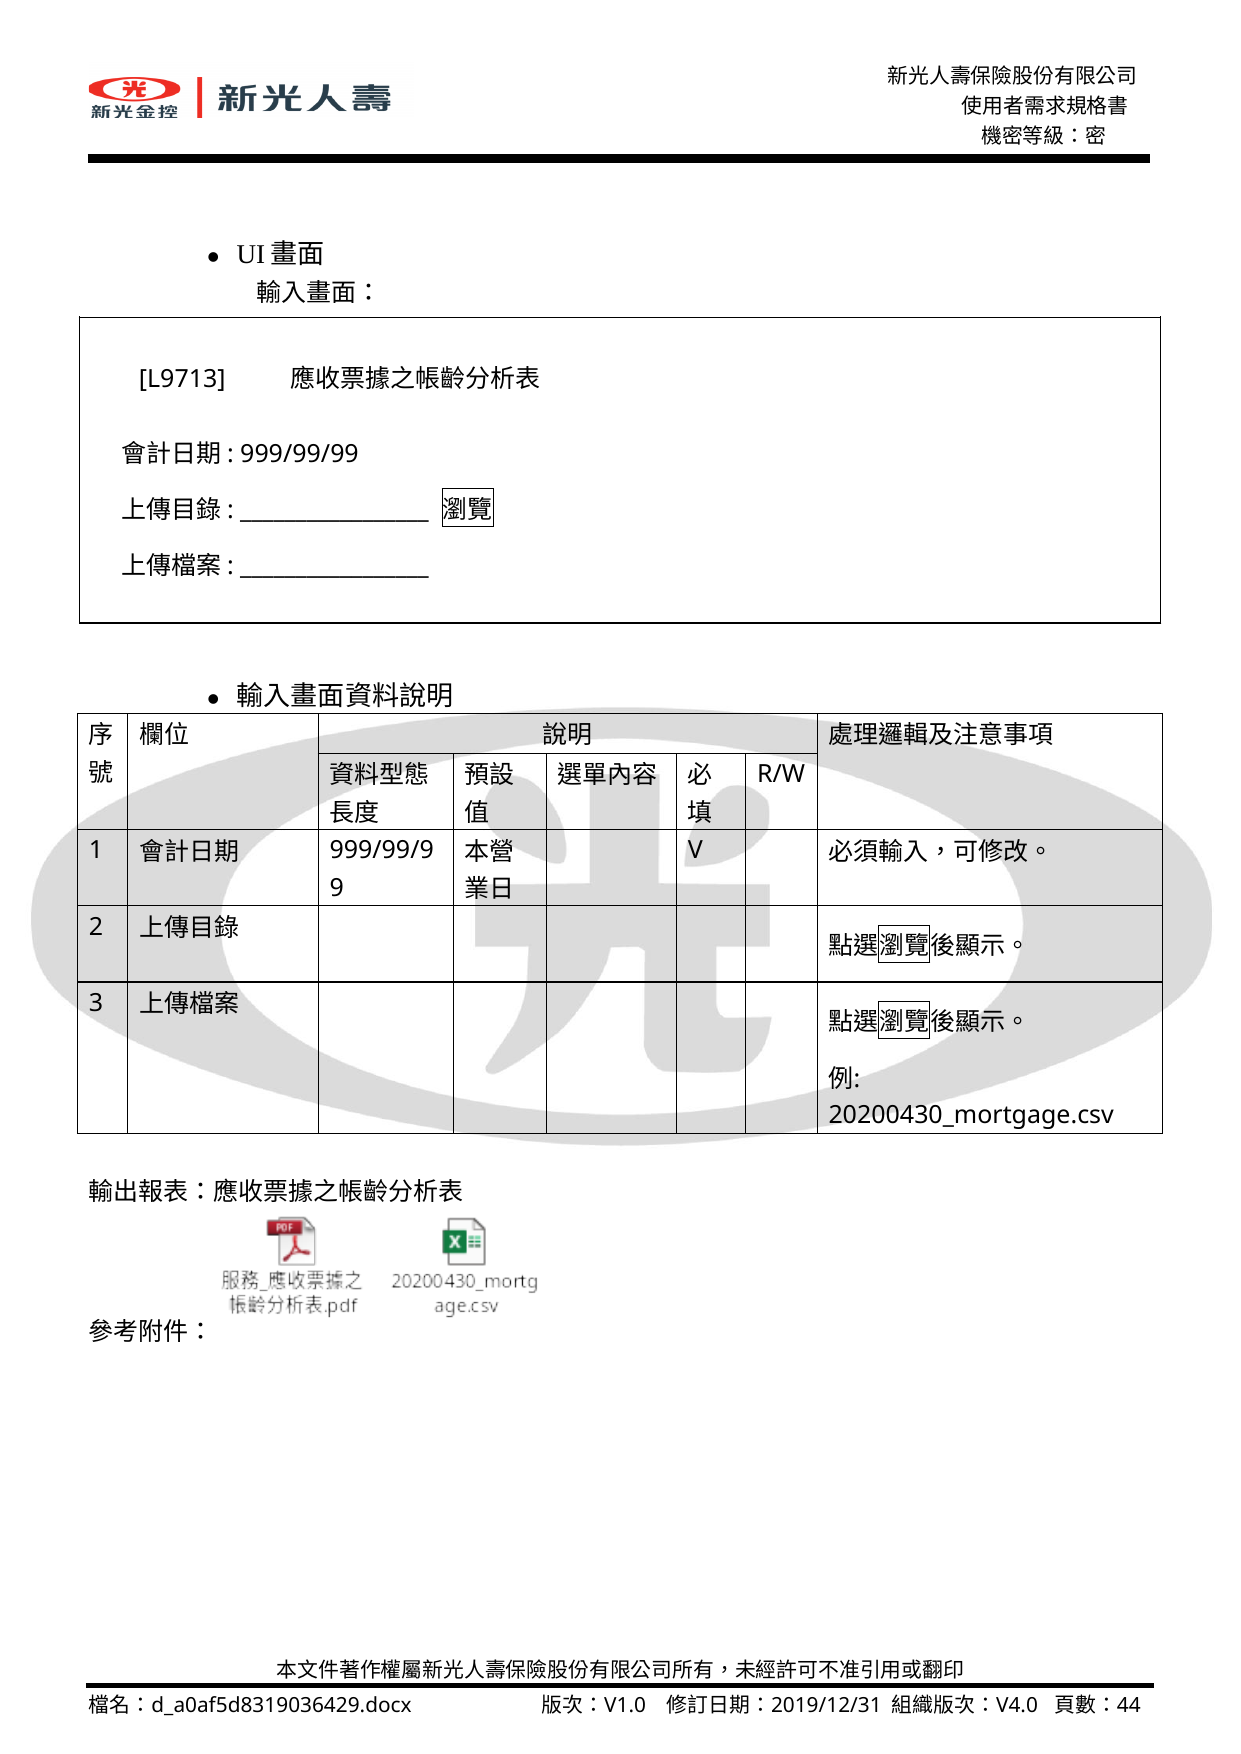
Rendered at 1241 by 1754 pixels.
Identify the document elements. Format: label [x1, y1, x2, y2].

table_cell [746, 830, 817, 905]
table_cell [547, 830, 676, 905]
table_cell [454, 983, 546, 1132]
table_cell [677, 830, 745, 905]
table_cell [78, 830, 127, 905]
picture [88, 61, 414, 118]
table_cell [746, 906, 817, 981]
picture [25, 699, 1215, 1152]
table_cell [547, 983, 676, 1132]
table_cell [454, 754, 546, 829]
table_cell [677, 983, 745, 1132]
table_cell [454, 830, 546, 905]
table_cell [746, 754, 817, 829]
table_cell [818, 830, 1162, 905]
table_cell [319, 754, 453, 829]
table_header [818, 714, 1162, 829]
table_cell [547, 906, 676, 981]
table_cell [78, 906, 127, 981]
table_cell [818, 983, 1162, 1132]
table_cell [454, 906, 546, 981]
table_cell [128, 983, 318, 1132]
table_cell [677, 906, 745, 981]
table_cell [319, 906, 453, 981]
table_cell [547, 754, 676, 829]
table_header [128, 714, 318, 829]
table_cell [78, 983, 127, 1132]
table_cell [319, 983, 453, 1132]
table_cell [677, 754, 745, 829]
table_cell [818, 906, 1162, 981]
table_cell [319, 830, 453, 905]
table_header [319, 714, 817, 753]
table_cell [128, 830, 318, 905]
table_cell [128, 906, 318, 981]
table_cell [746, 983, 817, 1132]
table_header [78, 714, 127, 829]
